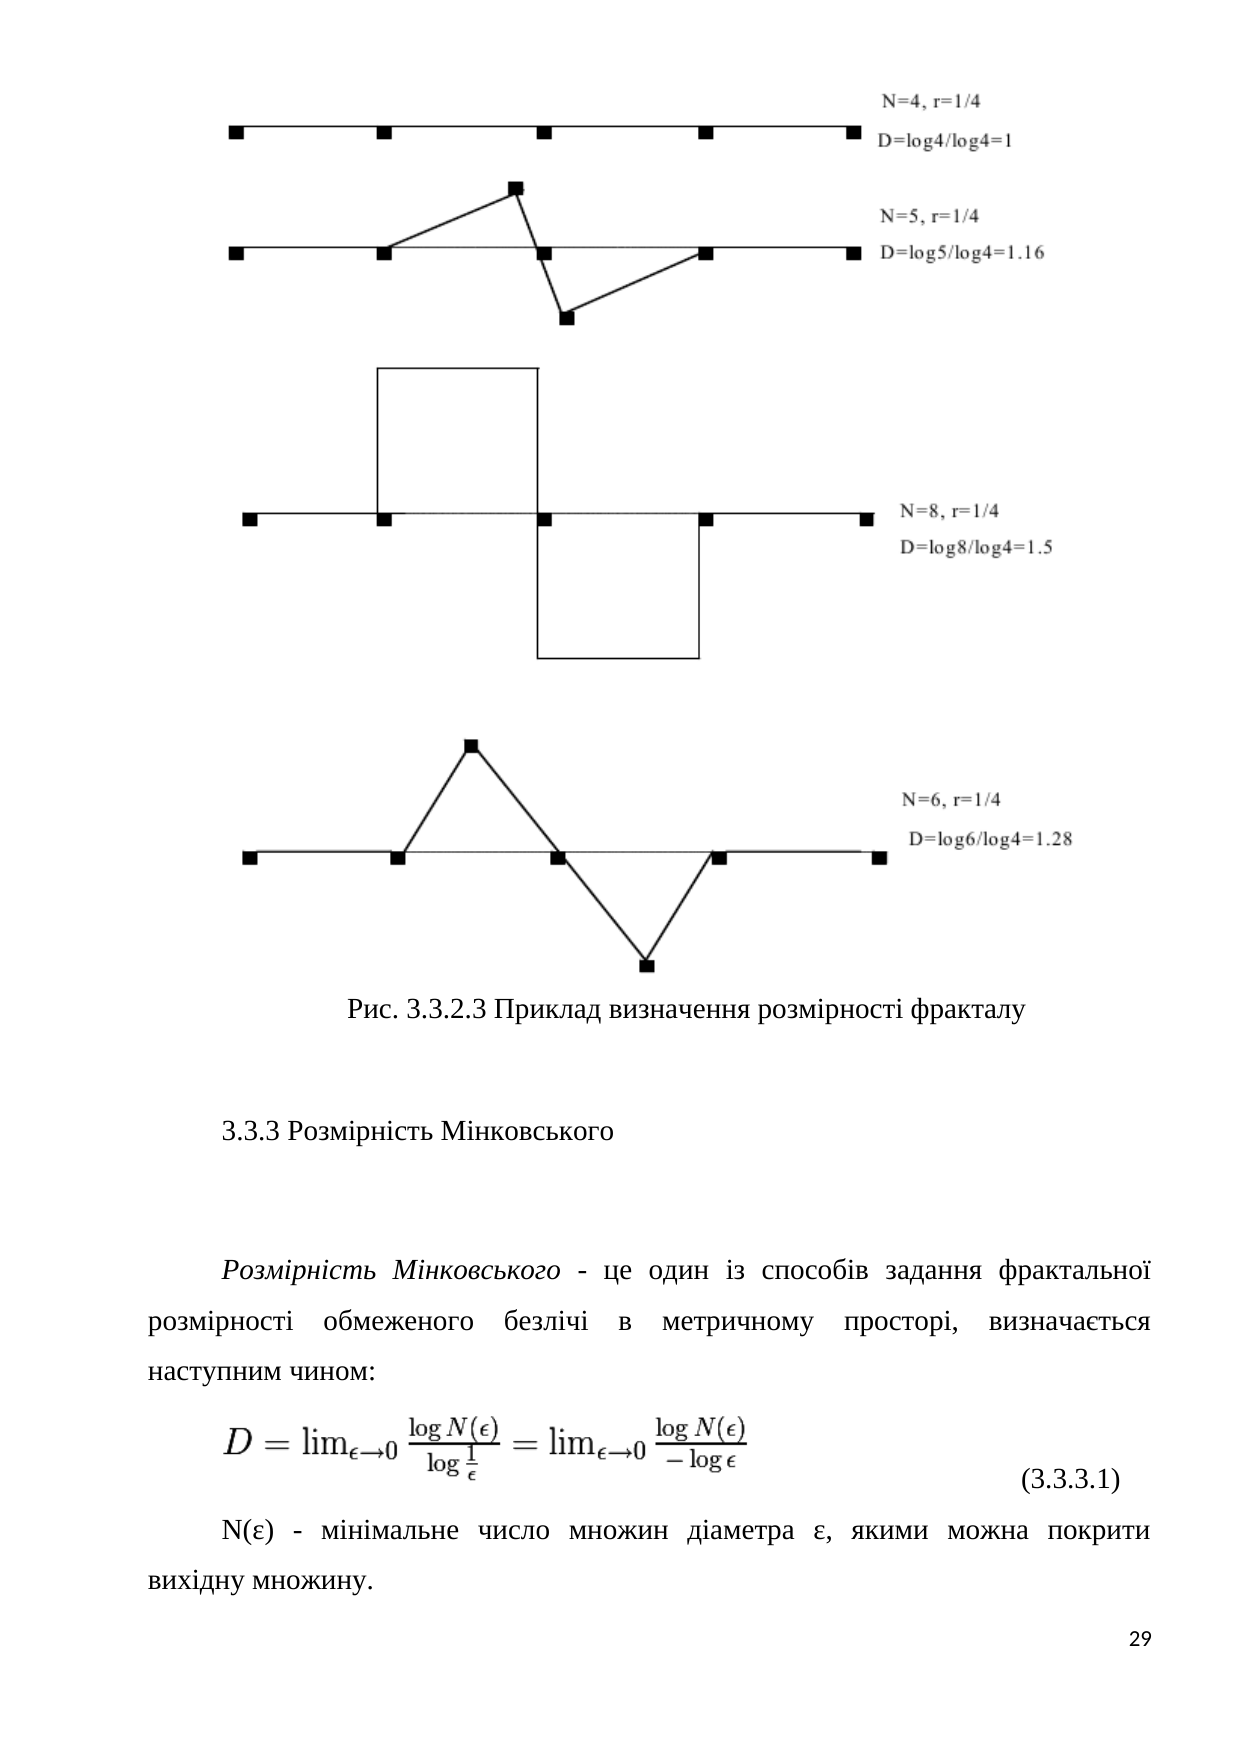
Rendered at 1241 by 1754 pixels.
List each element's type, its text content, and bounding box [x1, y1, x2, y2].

text Рис. 3.3.2.3 Приклад визначення розмірності фракталу [148, 992, 1152, 1025]
picture [221, 88, 1081, 978]
text N(ε) - мінімальне число множин діаметра ε, якими можна покрити вихідну множину. [148, 1512, 1152, 1596]
text Розмірність Мінковського - це один із способів задання фрактальної розмірності обмеженого безлічі в метричному просторі, визначається наступним чином: [148, 1252, 1152, 1386]
picture [221, 1403, 752, 1489]
subtitle 3.3.3 Розмірність Мінковського [221, 1113, 1152, 1147]
